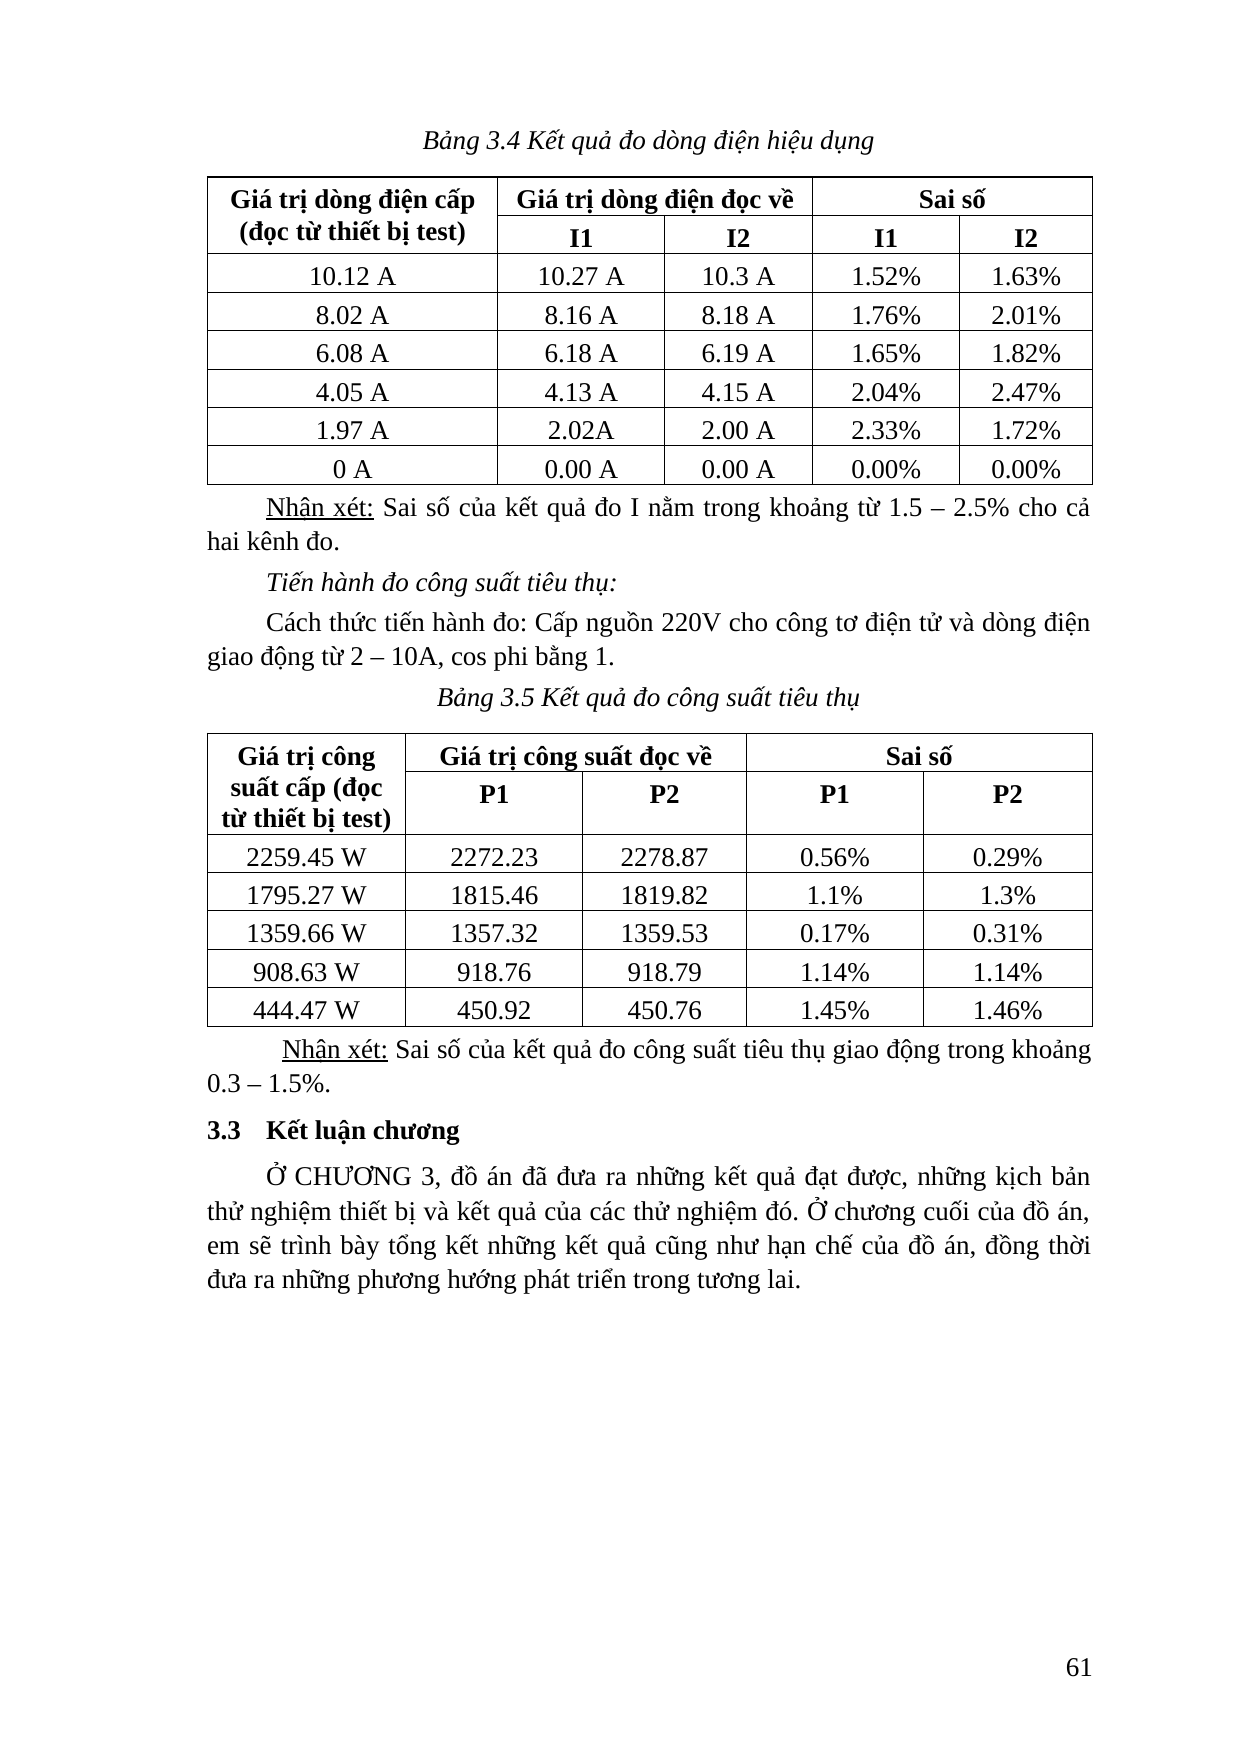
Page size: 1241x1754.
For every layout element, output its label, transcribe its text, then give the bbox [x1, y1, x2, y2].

table_cell I1 [813, 216, 959, 253]
table_header Giá trị dòng điện đọc về [498, 178, 812, 215]
table_cell 1795.27 W [208, 873, 405, 910]
table_cell P2 [583, 772, 746, 833]
table_cell 2.47% [960, 370, 1092, 407]
text Nhận xét: Sai số của kết quả đo I nằm trong khoảng từ 1.5 – 2.5% cho cả hai kênh đo. [207, 491, 1092, 556]
text Tiến hành đo công suất tiêu thụ: [207, 566, 1092, 597]
table_cell 0.00 A [498, 446, 664, 484]
table_cell 450.92 [406, 988, 582, 1026]
table_cell 0.31% [924, 911, 1092, 949]
table_cell 1.14% [924, 950, 1092, 987]
table_cell 10.27 A [498, 254, 664, 292]
table_cell 1359.53 [583, 911, 746, 949]
table_cell 8.02 A [208, 293, 497, 330]
table_cell 0.29% [924, 835, 1092, 872]
table_cell P2 [924, 772, 1092, 833]
table_cell 2278.87 [583, 835, 746, 872]
table_cell 6.08 A [208, 331, 497, 368]
table_cell 4.13 A [498, 370, 664, 407]
table_cell 1.3% [924, 873, 1092, 910]
table_cell 0 A [208, 446, 497, 484]
table_cell 4.05 A [208, 370, 497, 407]
table_cell 2272.23 [406, 835, 582, 872]
table_cell 2.04% [813, 370, 959, 407]
table_cell 1.97 A [208, 408, 497, 445]
table_cell 8.18 A [665, 293, 812, 330]
table_cell 444.47 W [208, 988, 405, 1026]
table_cell 2.00 A [665, 408, 812, 445]
subtitle Kết luận chương [207, 1114, 1092, 1145]
table_cell 0.00% [960, 446, 1092, 484]
table_cell 1.82% [960, 331, 1092, 368]
table_cell 918.79 [583, 950, 746, 987]
table_cell 1.1% [747, 873, 923, 910]
table_header Giá trị công suất cấp (đọc từ thiết bị test) [208, 734, 405, 833]
table_cell 0.00% [813, 446, 959, 484]
table_cell 2.01% [960, 293, 1092, 330]
table_cell 1.63% [960, 254, 1092, 292]
table_cell 1.52% [813, 254, 959, 292]
table_cell 1.76% [813, 293, 959, 330]
table_cell 918.76 [406, 950, 582, 987]
table_cell 450.76 [583, 988, 746, 1026]
table_cell 4.15 A [665, 370, 812, 407]
table_cell 0.56% [747, 835, 923, 872]
table_cell 908.63 W [208, 950, 405, 987]
table_cell I2 [960, 216, 1092, 253]
table_cell 2259.45 W [208, 835, 405, 872]
table_cell 1.65% [813, 331, 959, 368]
table_cell 8.16 A [498, 293, 664, 330]
table_cell 10.3 A [665, 254, 812, 292]
table_cell 1819.82 [583, 873, 746, 910]
table_cell P1 [747, 772, 923, 833]
table_cell 1.46% [924, 988, 1092, 1026]
table_header Sai số [813, 178, 1092, 215]
table_cell 1.72% [960, 408, 1092, 445]
table_cell 0.17% [747, 911, 923, 949]
table_cell 1357.32 [406, 911, 582, 949]
text Cách thức tiến hành đo: Cấp nguồn 220V cho công tơ điện tử và dòng điện giao động từ 2 – 10A, cos phi bằng 1. [207, 606, 1092, 671]
table_cell 1.14% [747, 950, 923, 987]
table_header Sai số [747, 734, 1092, 771]
table_cell 1.45% [747, 988, 923, 1026]
table_cell 6.18 A [498, 331, 664, 368]
table_cell 10.12 A [208, 254, 497, 292]
table_cell I2 [665, 216, 812, 253]
table_header Giá trị dòng điện cấp (đọc từ thiết bị test) [208, 178, 497, 253]
table_cell I1 [498, 216, 664, 253]
table_cell 6.19 A [665, 331, 812, 368]
text Ở CHƯƠNG 3, đồ án đã đưa ra những kết quả đạt được, những kịch bản thử nghiệm thiết bị và kết quả của các thử nghiệm đó. Ở chương cuối của đồ án, em sẽ trình bày tổng kết những kết quả cũng như hạn chế của đồ án, đồng thời đưa ra những phương hướng phát triển trong tương lai. [207, 1160, 1092, 1294]
table_cell 0.00 A [665, 446, 812, 484]
text Nhận xét: Sai số của kết quả đo công suất tiêu thụ giao động trong khoảng 0.3 – 1.5%. [207, 1033, 1092, 1098]
table_cell 2.02A [498, 408, 664, 445]
table_cell P1 [406, 772, 582, 833]
table_header Giá trị công suất đọc về [406, 734, 746, 771]
table_cell 1815.46 [406, 873, 582, 910]
table_cell 2.33% [813, 408, 959, 445]
table_cell 1359.66 W [208, 911, 405, 949]
